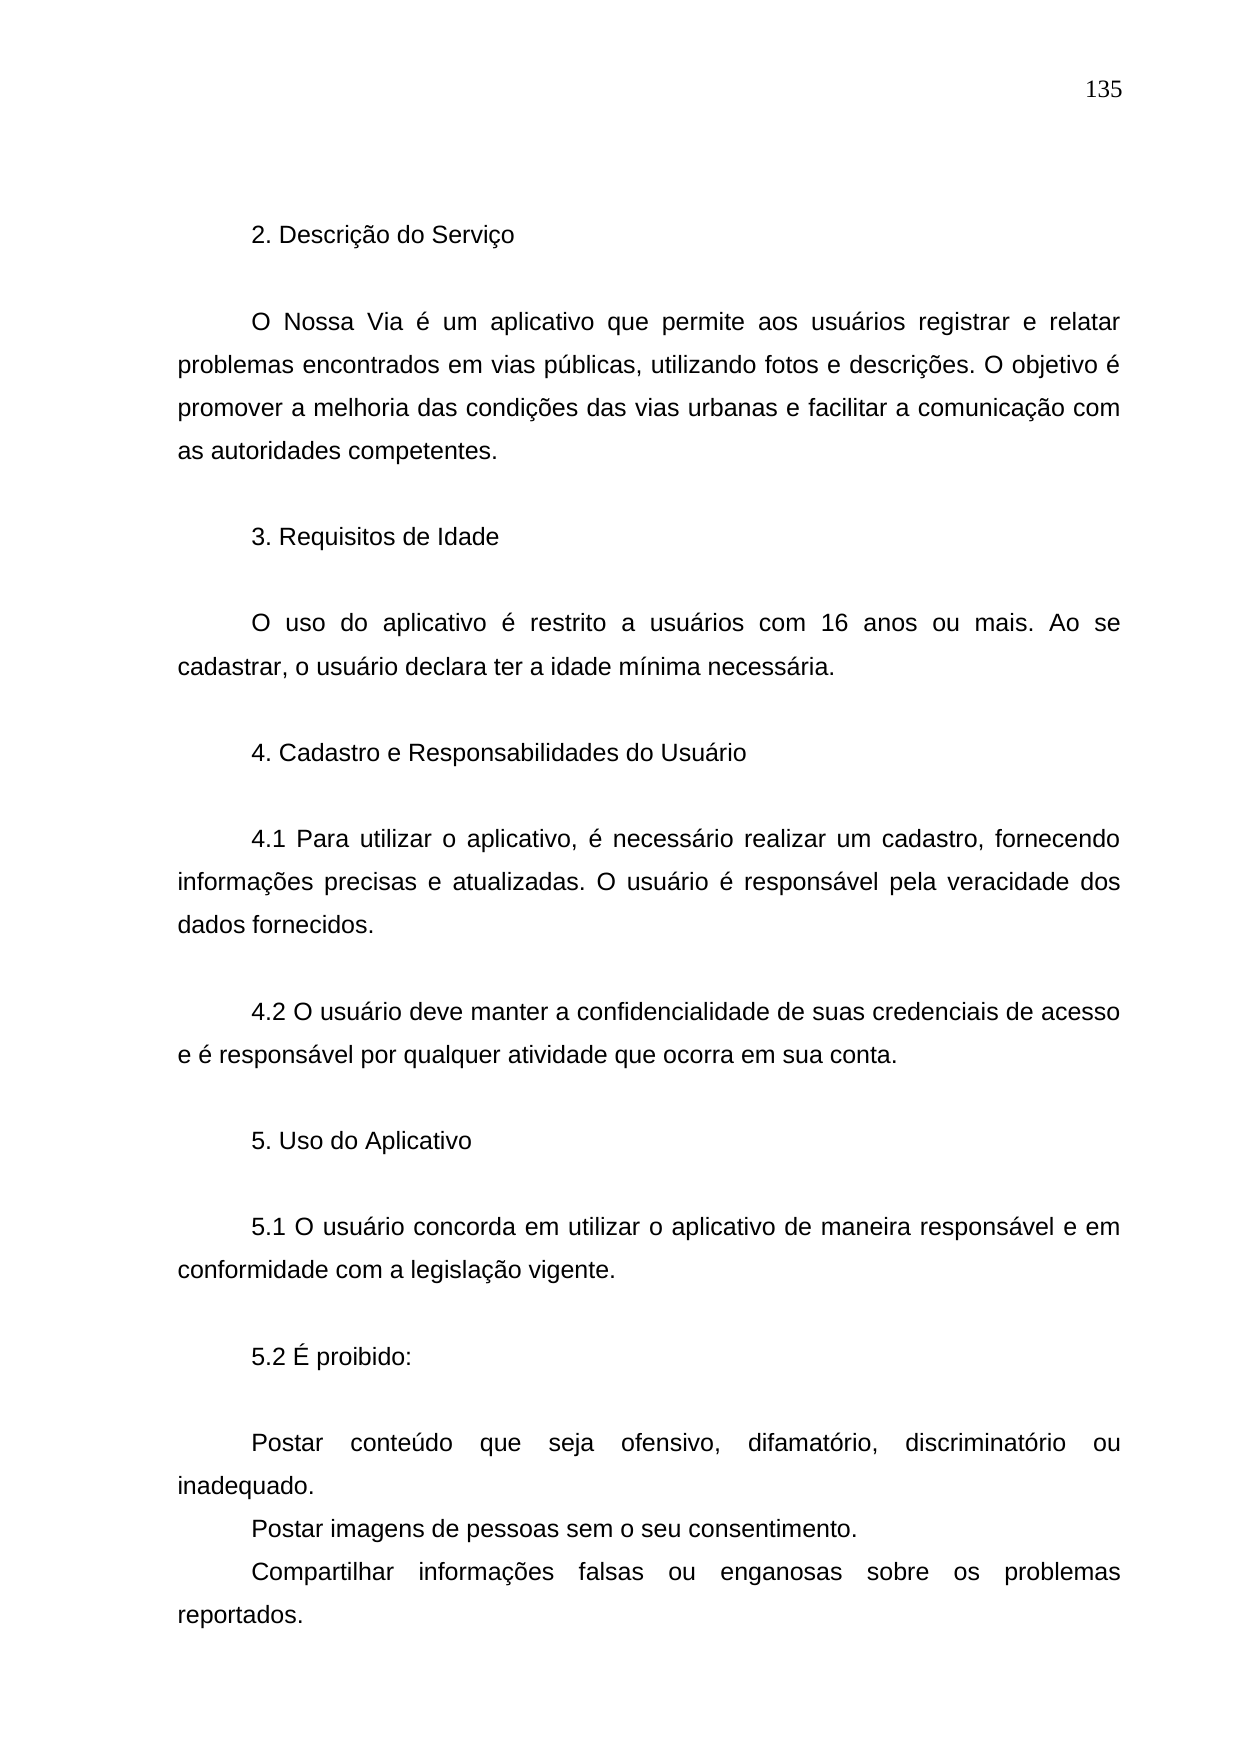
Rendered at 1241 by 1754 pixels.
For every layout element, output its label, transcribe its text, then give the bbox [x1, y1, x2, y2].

text Compartilhar informações falsas ou enganosas sobre os problemas reportados. [177, 1557, 1122, 1629]
text Postar conteúdo que seja ofensivo, difamatório, discriminatório ou inadequado. [177, 1428, 1122, 1500]
text 4.2 O usuário deve manter a confidencialidade de suas credenciais de acesso e é responsável por qualquer atividade que ocorra em sua conta. [177, 997, 1122, 1068]
text Postar imagens de pessoas sem o seu consentimento. [177, 1514, 1122, 1543]
text 5.2 É proibido: [177, 1342, 1122, 1370]
text 5.1 O usuário concorda em utilizar o aplicativo de maneira responsável e em conformidade com a legislação vigente. [177, 1212, 1122, 1284]
text 2. Descrição do Serviço [177, 220, 1122, 249]
text 4.1 Para utilizar o aplicativo, é necessário realizar um cadastro, fornecendo informações precisas e atualizadas. O usuário é responsável pela veracidade dos dados fornecidos. [177, 824, 1122, 939]
text 3. Requisitos de Idade [177, 522, 1122, 551]
text 4. Cadastro e Responsabilidades do Usuário [177, 738, 1122, 767]
text 5. Uso do Aplicativo [177, 1126, 1122, 1155]
text O uso do aplicativo é restrito a usuários com 16 anos ou mais. Ao se cadastrar, o usuário declara ter a idade mínima necessária. [177, 608, 1122, 680]
text O Nossa Via é um aplicativo que permite aos usuários registrar e relatar problemas encontrados em vias públicas, utilizando fotos e descrições. O objetivo é promover a melhoria das condições das vias urbanas e facilitar a comunicação com as autoridades competentes. [177, 307, 1122, 465]
